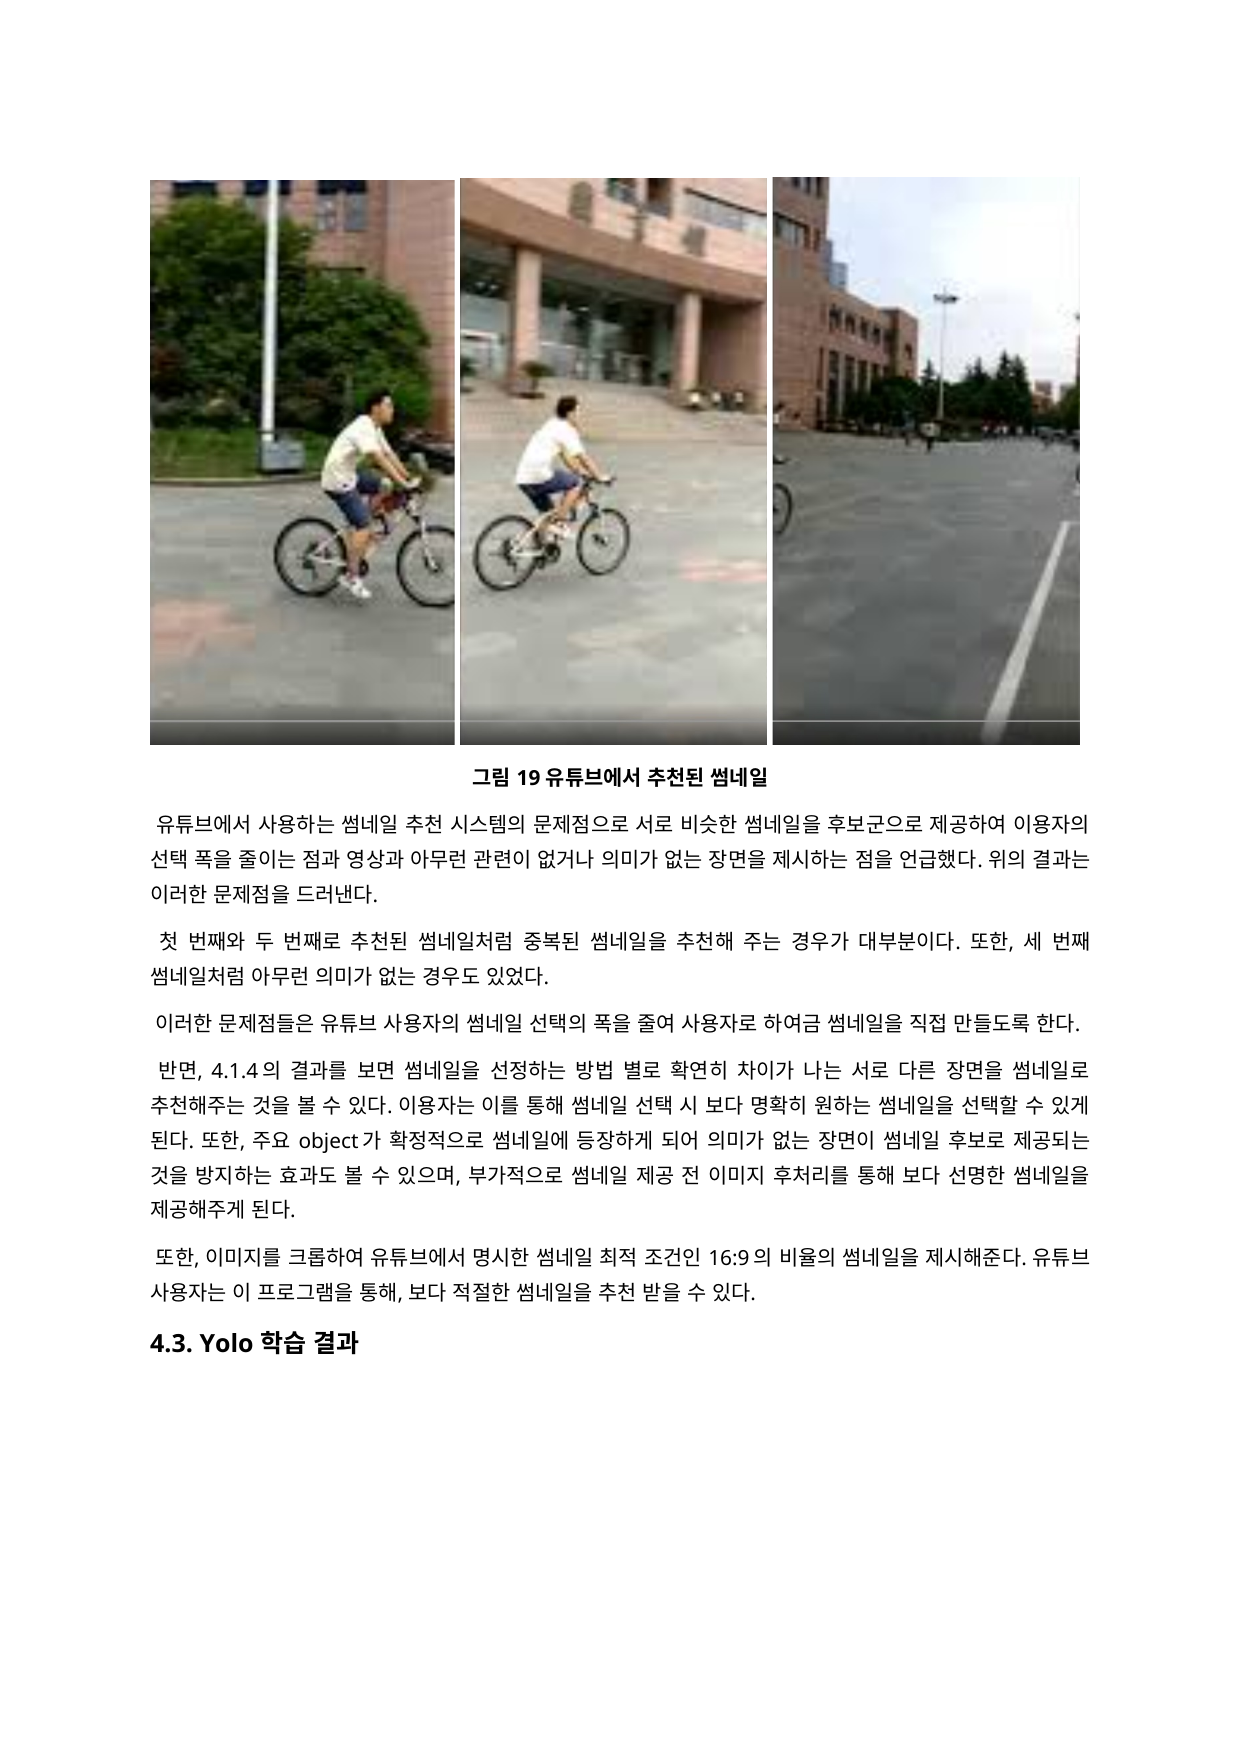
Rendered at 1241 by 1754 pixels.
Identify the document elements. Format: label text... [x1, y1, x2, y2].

text 이러한 문제점들은 유튜브 사용자의 썸네일 선택의 폭을 줄여 사용자로 하여금 썸네일을 직접 만들도록 한다. [150, 1007, 1090, 1037]
picture [460, 178, 767, 745]
text 또한, 이미지를 크롭하여 유튜브에서 명시한 썸네일 최적 조건인 16:9의 비율의 썸네일을 제시해준다. 유튜브 사용자는 이 프로그램을 통해, 보다 적절한 썸네일을 추천 받을 수 있다. [150, 1241, 1090, 1306]
picture [772, 177, 1080, 745]
text 4.3. Yolo 학습 결과 [150, 1323, 1090, 1359]
text 유튜브에서 사용하는 썸네일 추천 시스템의 문제점으로 서로 비슷한 썸네일을 후보군으로 제공하여 이용자의 선택 폭을 줄이는 점과 영상과 아무런 관련이 없거나 의미가 없는 장면을 제시하는 점을 언급했다. 위의 결과는 이러한 문제점을 드러낸다. [150, 808, 1090, 908]
text 반면, 4.1.4의 결과를 보면 썸네일을 선정하는 방법 별로 확연히 차이가 나는 서로 다른 장면을 썸네일로 추천해주는 것을 볼 수 있다. 이용자는 이를 통해 썸네일 선택 시 보다 명확히 원하는 썸네일을 선택할 수 있게 된다. 또한, 주요 object가 확정적으로 썸네일에 등장하게 되어 의미가 없는 장면이 썸네일 후보로 제공되는 것을 방지하는 효과도 볼 수 있으며, 부가적으로 썸네일 제공 전 이미지 후처리를 통해 보다 선명한 썸네일을 제공해주게 된다. [150, 1054, 1090, 1224]
text 첫 번째와 두 번째로 추천된 썸네일처럼 중복된 썸네일을 추천해 주는 경우가 대부분이다. 또한, 세 번째 썸네일처럼 아무런 의미가 없는 경우도 있었다. [150, 925, 1090, 990]
text 그림 19 유튜브에서 추천된 썸네일 [150, 761, 1090, 791]
picture [150, 180, 455, 745]
